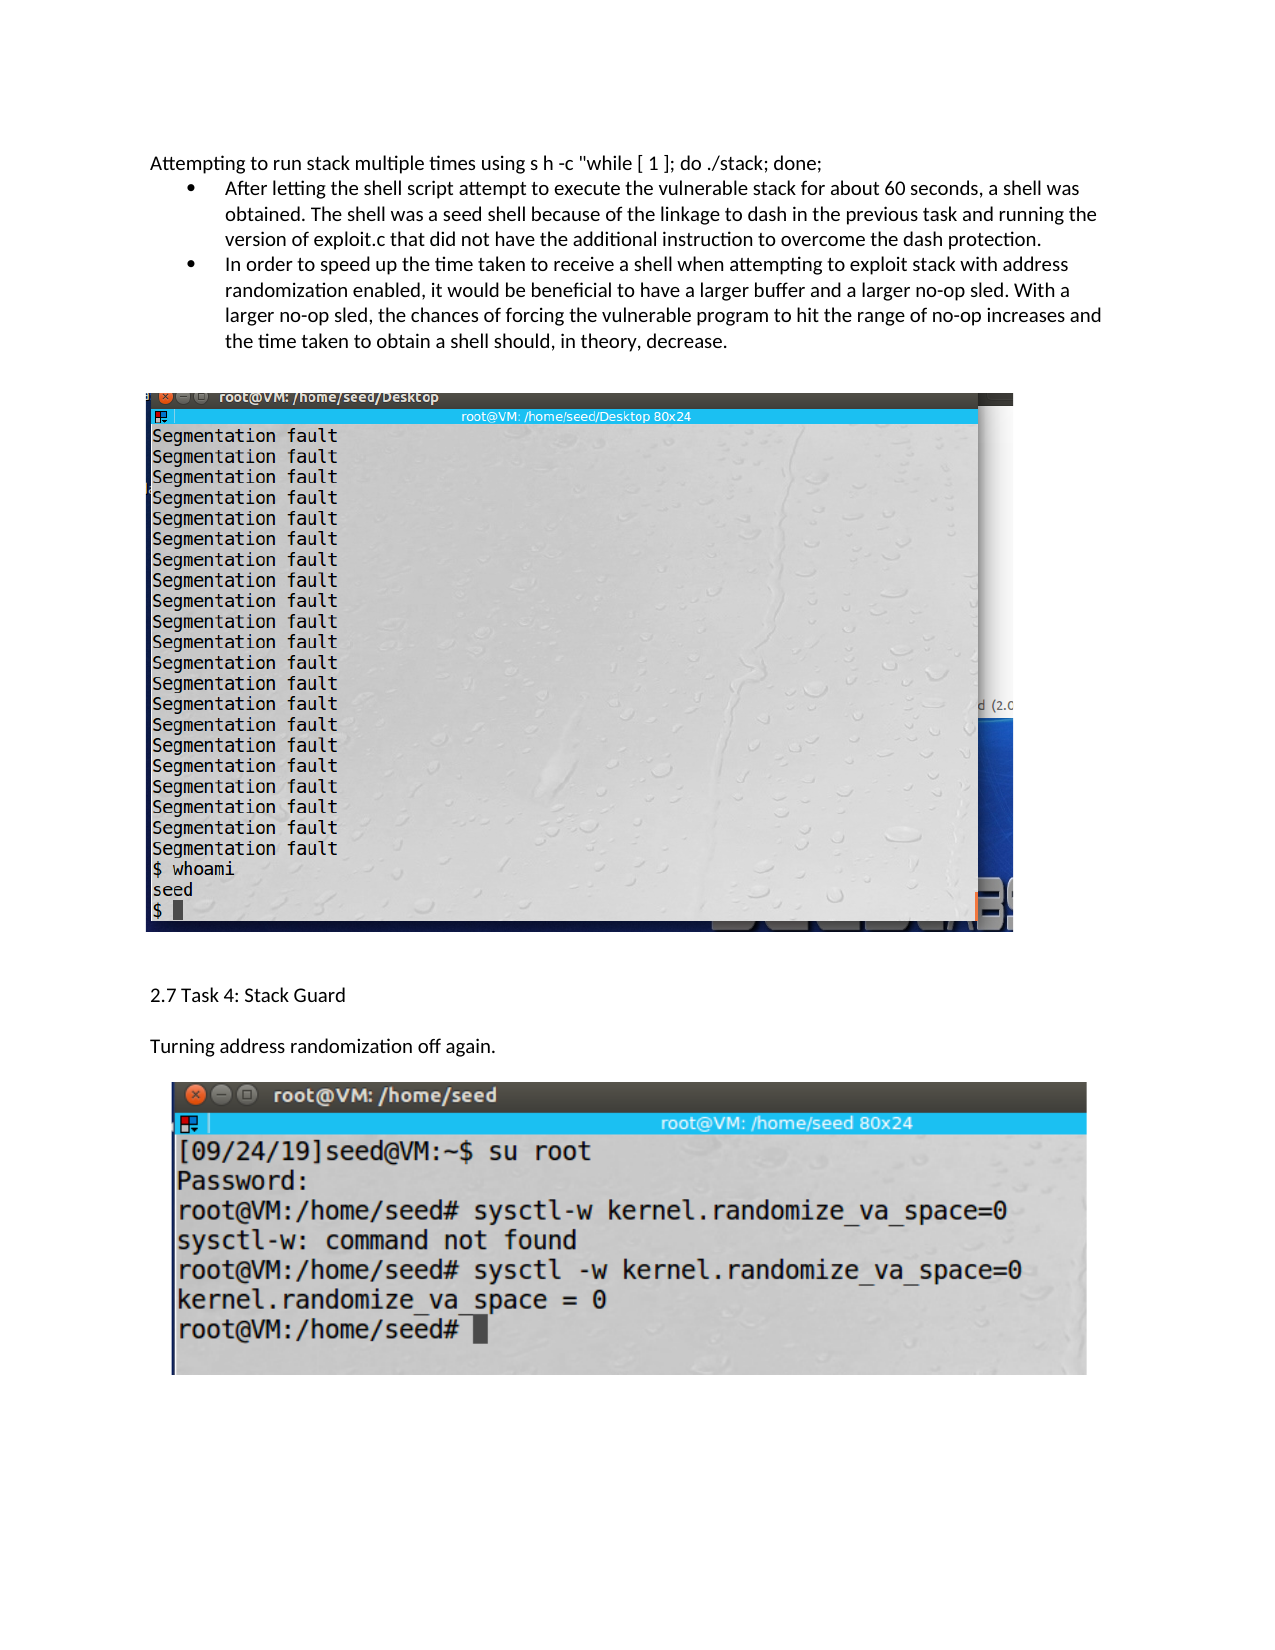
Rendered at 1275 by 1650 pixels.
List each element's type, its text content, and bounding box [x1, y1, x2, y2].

picture [171, 1082, 1087, 1375]
list In order to speed up the time taken to receive a shell when attempting to exploit stack with address randomization enabled, it would be beneficial to have a larger buffer and a larger no-op sled. With a larger no-op sled, the chances of forcing the vulnerable program to hit the range of no-op increases and the time taken to obtain a shell should, in theory, decrease. [187, 252, 1125, 353]
text Attempting to run stack multiple times using s h -c "while [ 1 ]; do ./stack; done; [150, 150, 1125, 175]
picture [145, 393, 1014, 932]
text 2.7 Task 4: Stack Guard [150, 982, 1125, 1008]
text Turning address randomization off again. [150, 1033, 1125, 1058]
list After letting the shell script attempt to execute the vulnerable stack for about 60 seconds, a shell was obtained. The shell was a seed shell because of the linkage to dash in the previous task and running the version of exploit.c that did not have the additional instruction to overcome the dash protection. [187, 175, 1125, 252]
